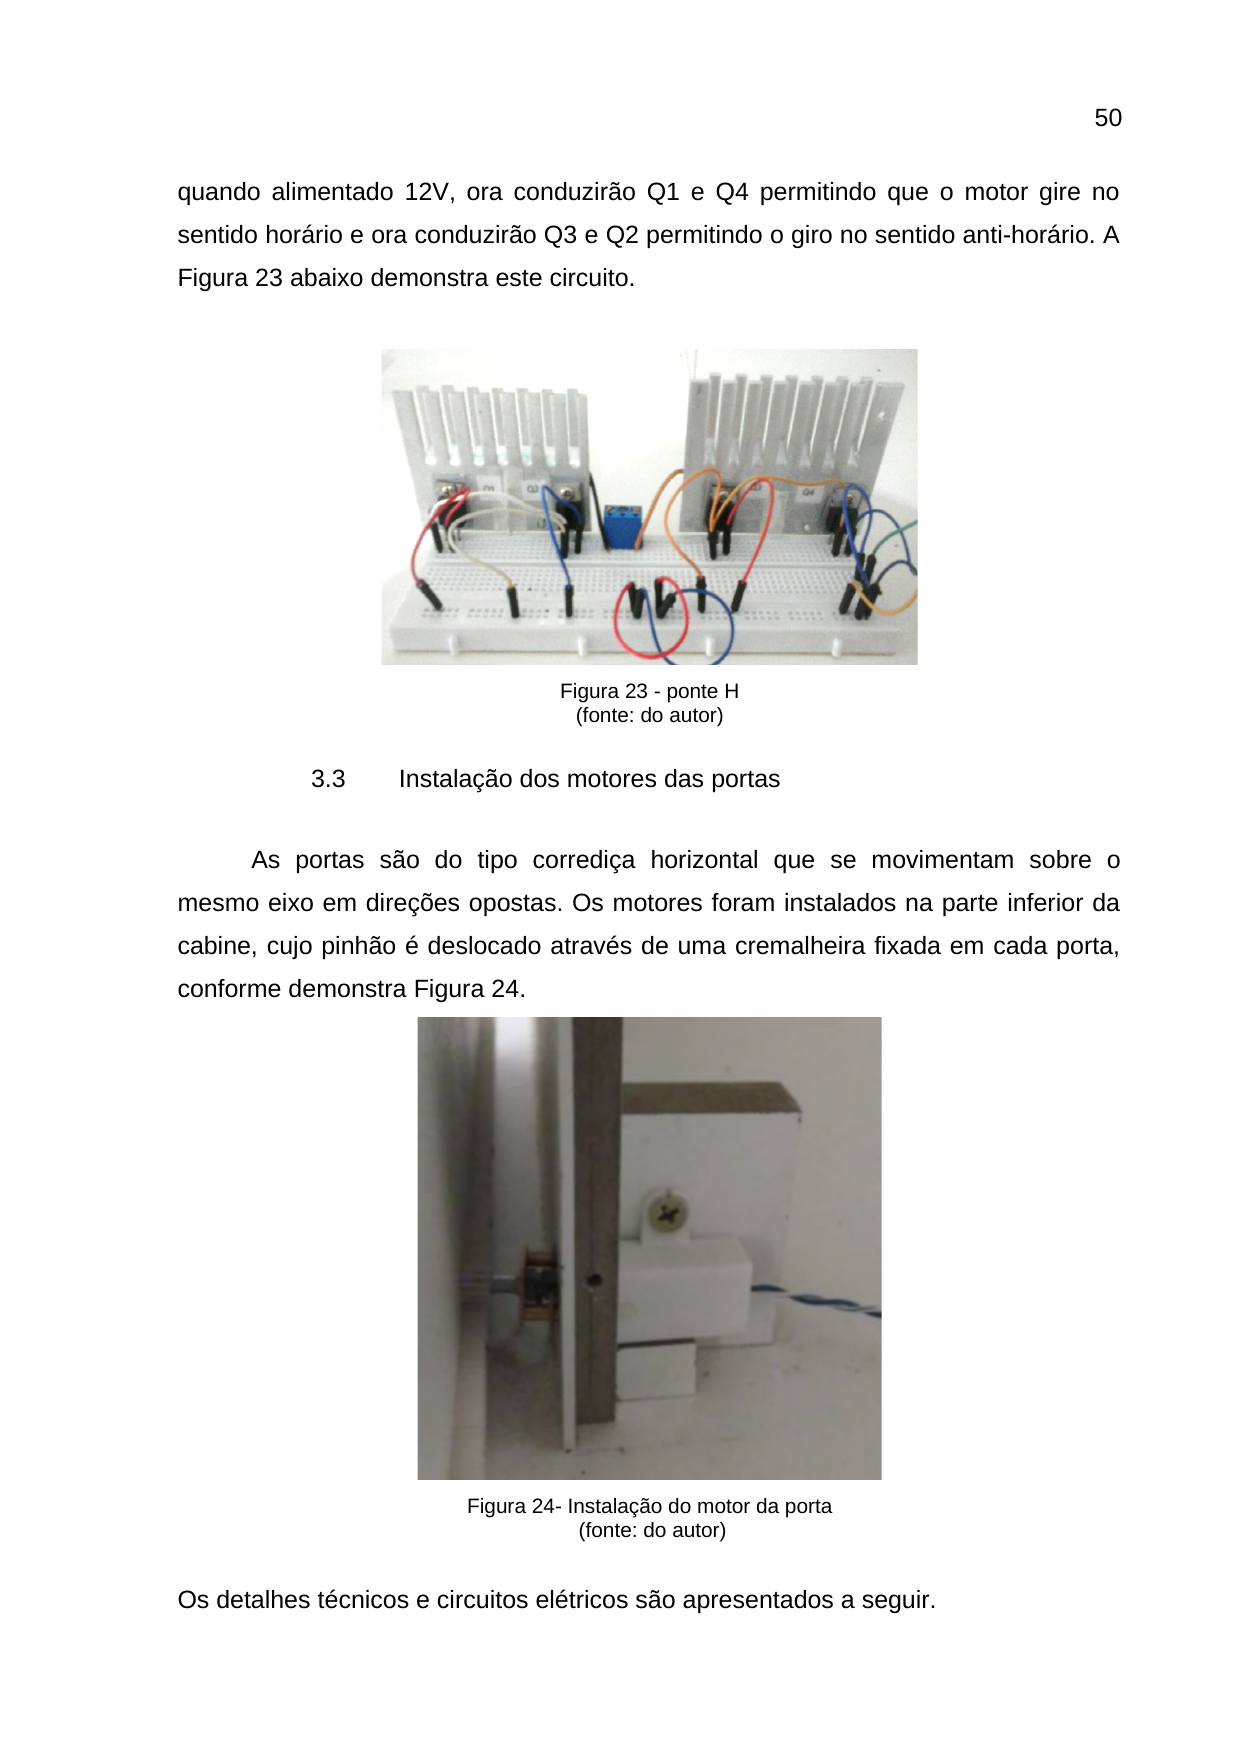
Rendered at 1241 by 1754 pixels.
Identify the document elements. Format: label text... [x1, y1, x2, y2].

text Figura - ponte H [177, 679, 1122, 703]
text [177, 177, 1122, 292]
text As portas são do tipo corrediça horizontal que se movimentam sobre o mesmo eixo em direções opostas. Os motores foram instalados na parte inferior da cabine, cujo pinhão é deslocado através de uma cremalheira fixada em cada porta, conforme demonstra Figura 24. [177, 845, 1122, 1003]
picture [381, 349, 918, 665]
text (fonte: do autor) [177, 703, 1122, 727]
text (fonte: do autor) [177, 1518, 1122, 1542]
subtitle Instalação dos motores das portas [237, 764, 1122, 793]
text Figura - Instalação do motor da porta [177, 1494, 1122, 1518]
picture [417, 1017, 882, 1480]
text Os detalhes técnicos e circuitos elétricos são apresentados a seguir. [177, 1585, 1122, 1614]
